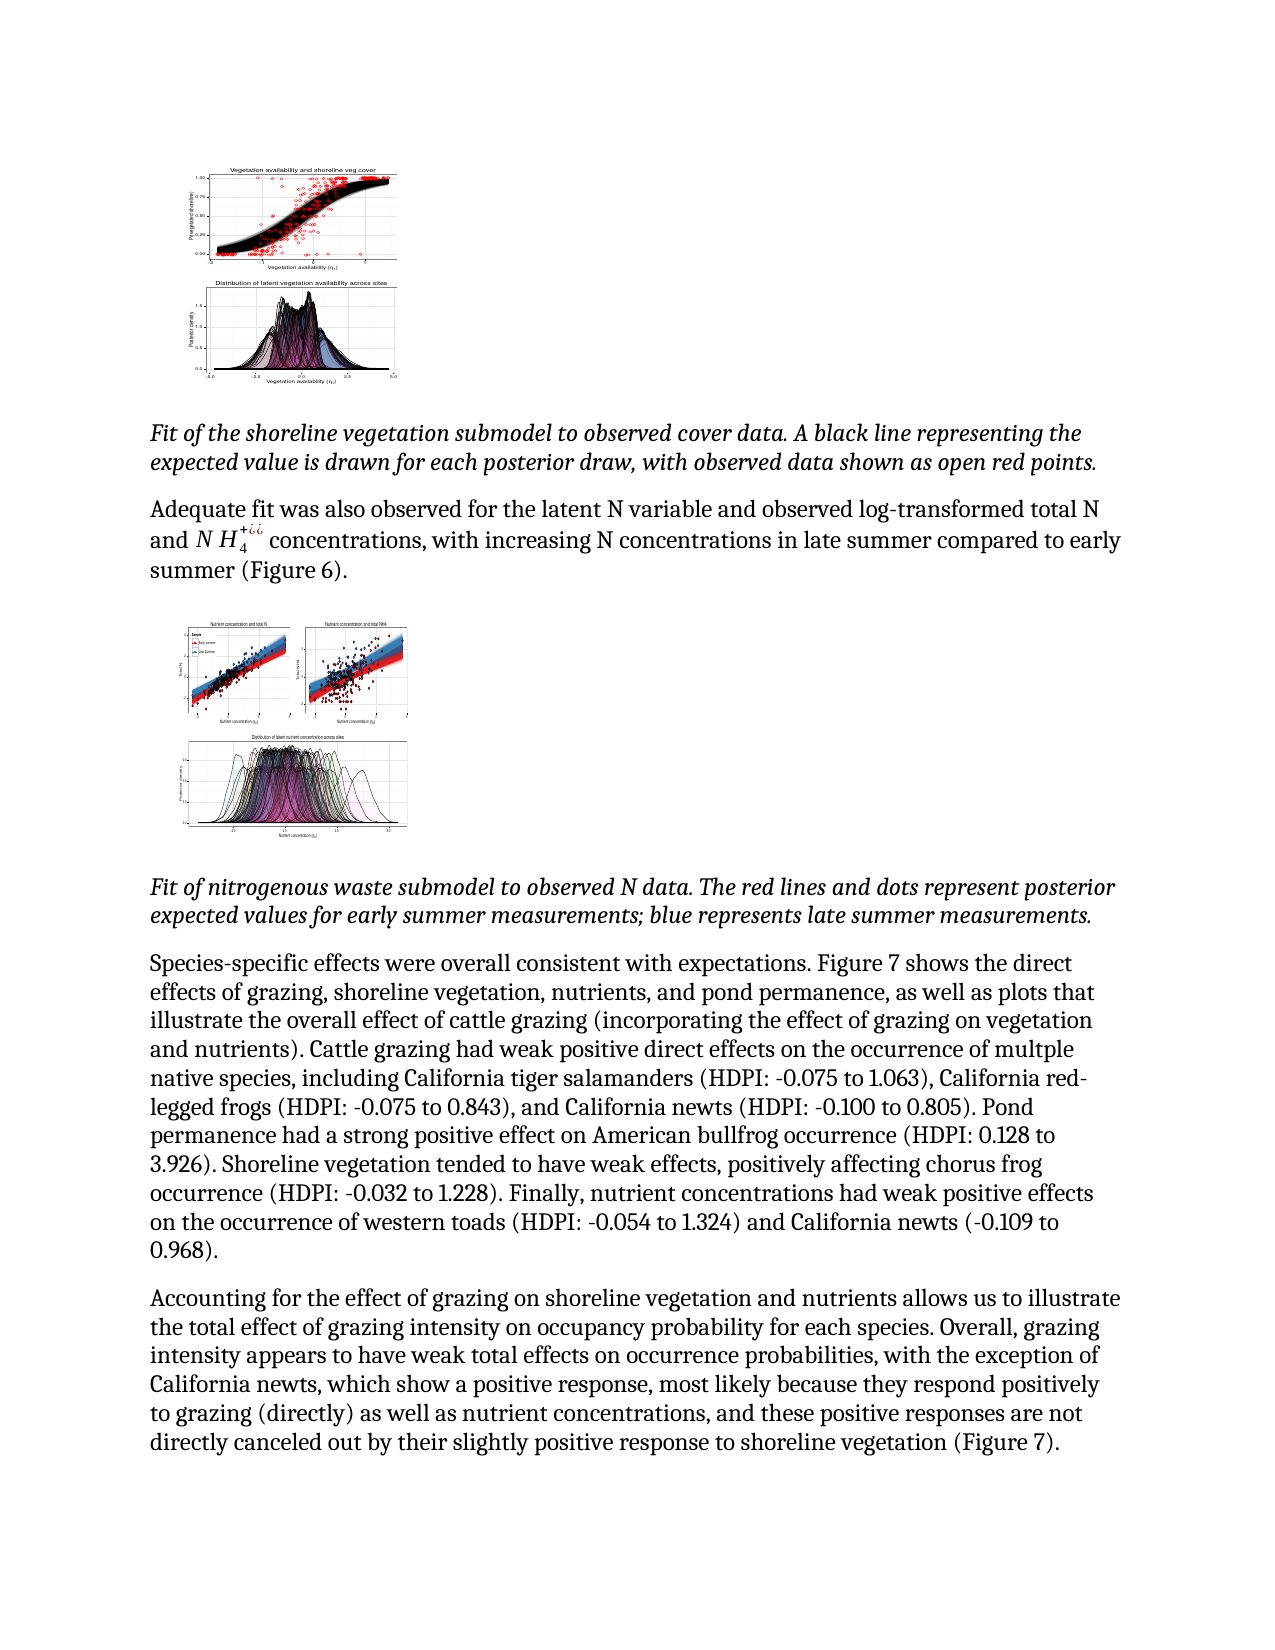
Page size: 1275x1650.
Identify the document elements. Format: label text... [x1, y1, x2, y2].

text Accounting for the effect of grazing on shoreline vegetation and nutrients allows us to illustrate the total effect of grazing intensity on occupancy probability for each species. Overall, grazing intensity appears to have weak total effects on occurrence probabilities, with the exception of California newts, which show a positive response, most likely because they respond positively to grazing (directly) as well as nutrient concentrations, and these positive responses are not directly canceled out by their slightly positive response to shoreline vegetation (Figure 7). [150, 1284, 1125, 1456]
text Fit of nitrogenous waste submodel to observed N data. The red lines and dots represent posterior expected values for early summer measurements; blue represents late summer measurements. [150, 873, 1125, 930]
text Species-specific effects were overall consistent with expectations. Figure 7 shows the direct effects of grazing, shoreline vegetation, nutrients, and pond permanence, as well as plots that illustrate the overall effect of cattle grazing (incorporating the effect of grazing on vegetation and nutrients). Cattle grazing had weak positive direct effects on the occurrence of multple native species, including California tiger salamanders (HDPI: -0.075 to 1.063), California red-legged frogs (HDPI: -0.075 to 0.843), and California newts (HDPI: -0.100 to 0.805). Pond permanence had a strong positive effect on American bullfrog occurrence (HDPI: 0.128 to 3.926). Shoreline vegetation tended to have weak effects, positively affecting chorus frog occurrence (HDPI: -0.032 to 1.228). Finally, nutrient concentrations had weak positive effects on the occurrence of western toads (HDPI: -0.054 to 1.324) and California newts (-0.109 to 0.968). [150, 949, 1125, 1265]
text Adequate fit was also observed for the latent N variable and observed log-transformed total N and concentrations, with increasing N concentrations in late summer compared to early summer (Figure 6). [150, 495, 1125, 585]
text Fit of the shoreline vegetation submodel to observed cover data. A black line representing the expected value is drawn for each posterior draw, with observed data shown as open red points. [150, 419, 1125, 476]
